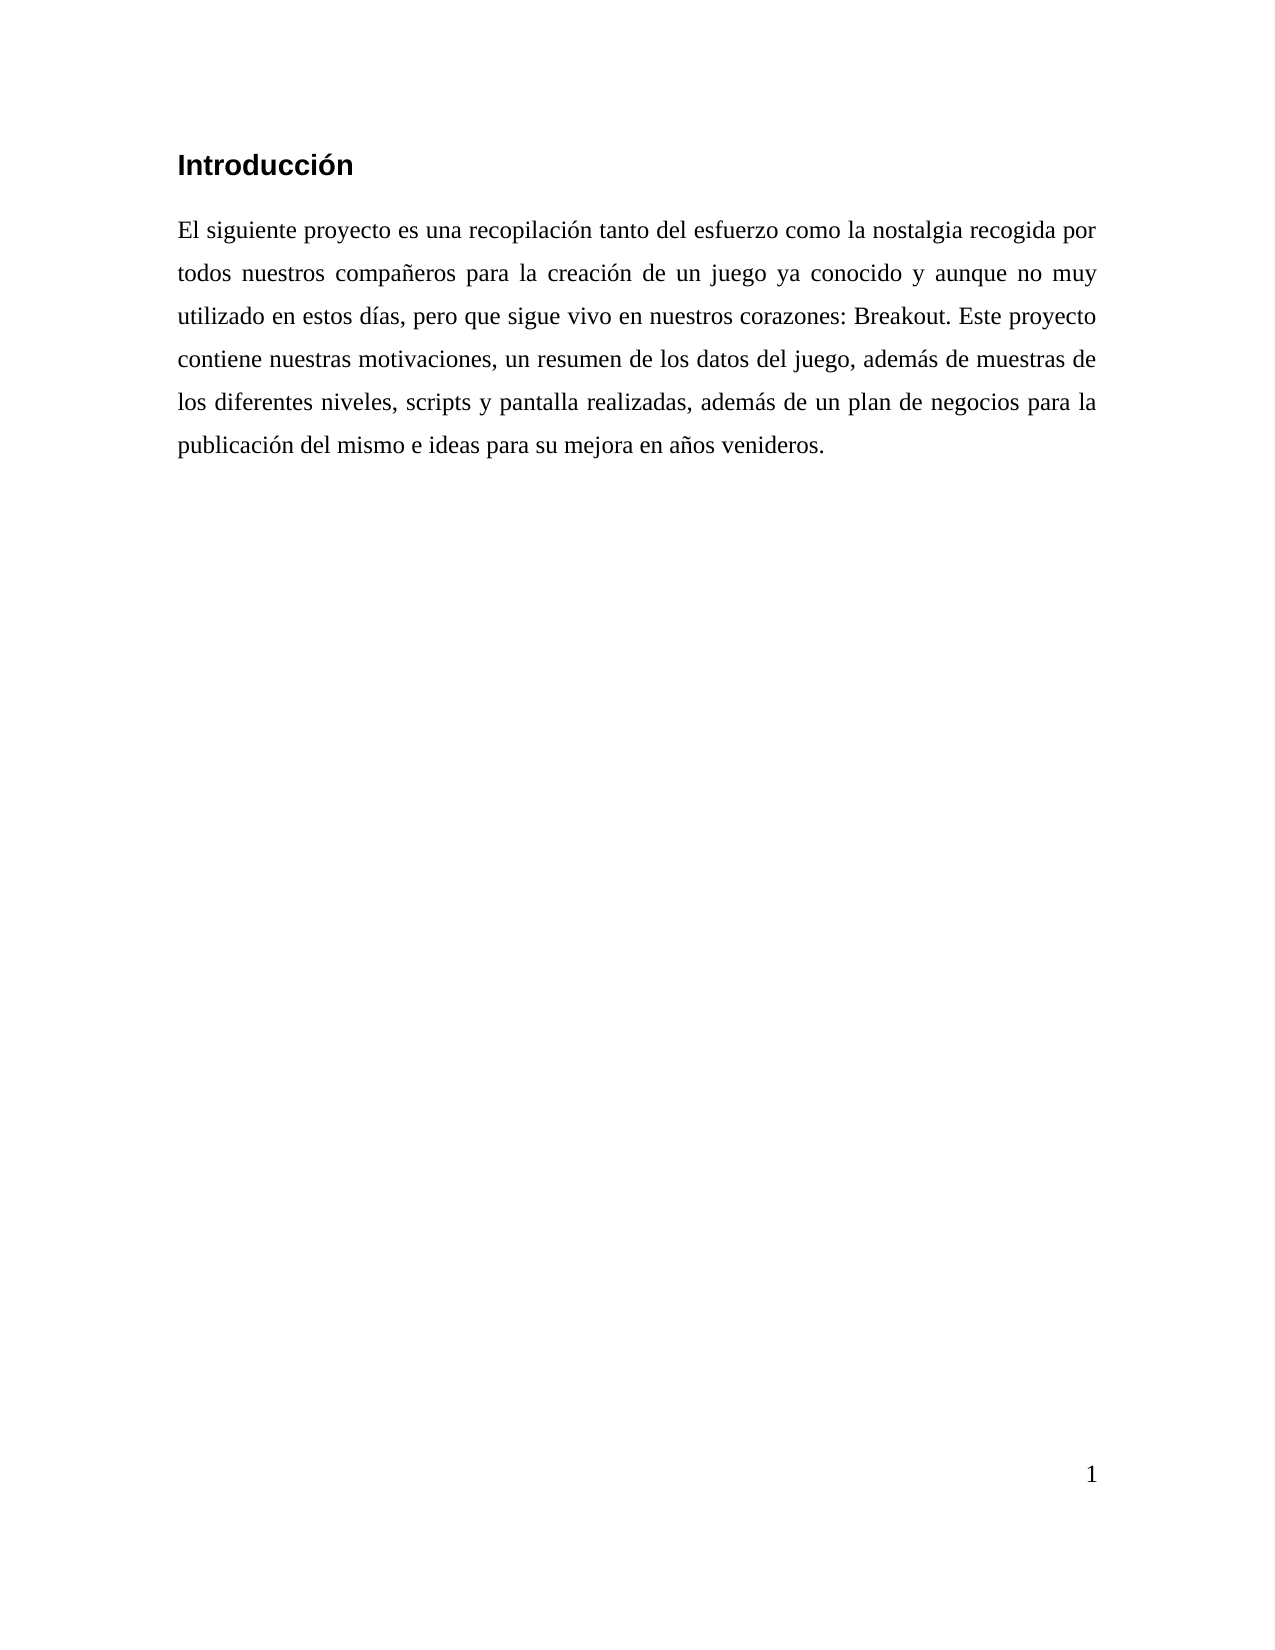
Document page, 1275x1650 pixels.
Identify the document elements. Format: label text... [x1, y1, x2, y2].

text Introducción [177, 148, 1098, 181]
text El siguiente proyecto es una recopilación tanto del esfuerzo como la nostalgia recogida por todos nuestros compañeros para la creación de un juego ya conocido y aunque no muy utilizado en estos días, pero que sigue vivo en nuestros corazones: Breakout. Este proyecto contiene nuestras motivaciones, un resumen de los datos del juego, además de muestras de los diferentes niveles, scripts y pantalla realizadas, además de un plan de negocios para la publicación del mismo e ideas para su mejora en años venideros. [177, 215, 1098, 459]
